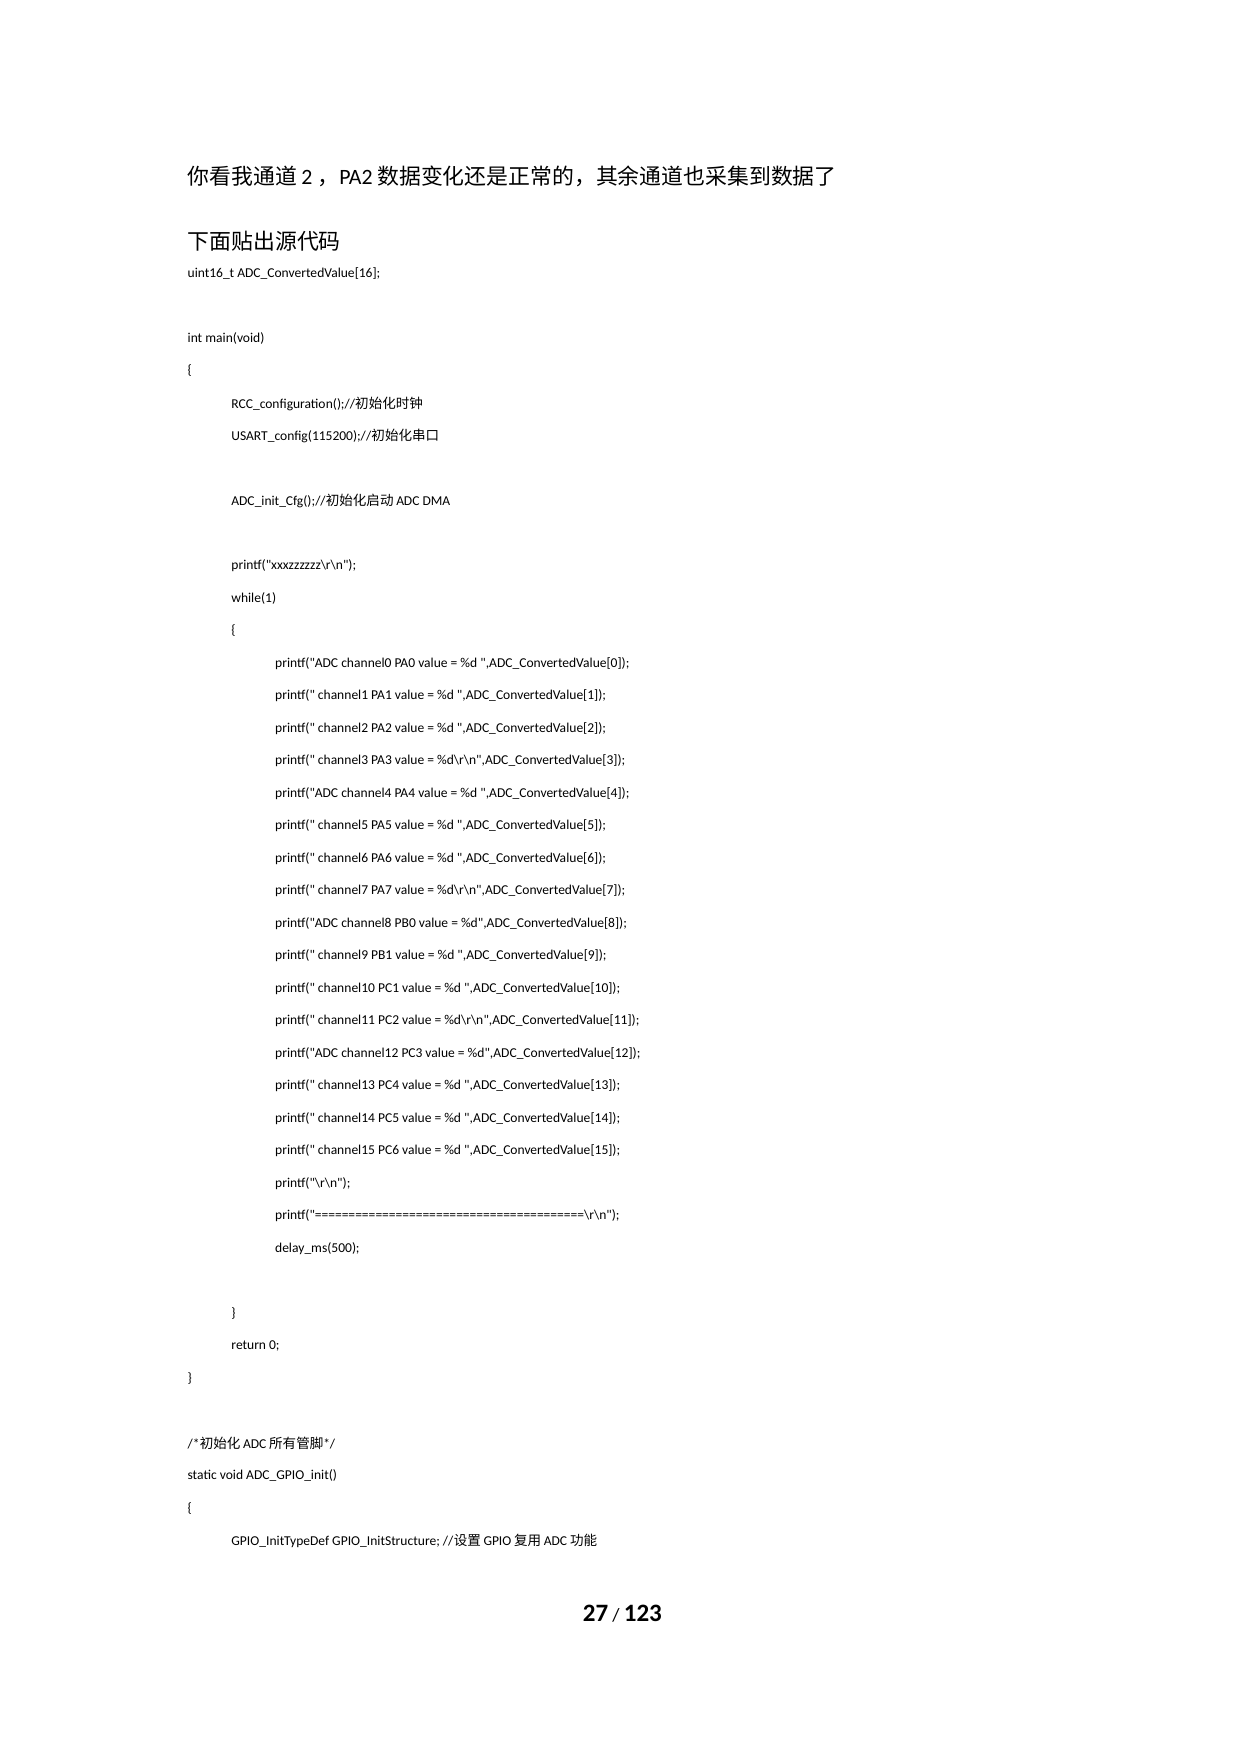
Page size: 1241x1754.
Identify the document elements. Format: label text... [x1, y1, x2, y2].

text printf("ADC channel8 PB0 value = %d",ADC_ConvertedValue[8]); [187, 906, 1053, 938]
text printf("ADC channel4 PA4 value = %d ",ADC_ConvertedValue[4]); [187, 776, 1053, 808]
text printf(" channel15 PC6 value = %d ",ADC_ConvertedValue[15]); [187, 1133, 1053, 1166]
text /*初始化ADC所有管脚*/ [187, 1426, 1053, 1458]
text printf("ADC channel0 PA0 value = %d ",ADC_ConvertedValue[0]); [187, 646, 1053, 678]
text printf("ADC channel12 PC3 value = %d",ADC_ConvertedValue[12]); [187, 1036, 1053, 1068]
text printf(" channel13 PC4 value = %d ",ADC_ConvertedValue[13]); [187, 1068, 1053, 1101]
text { [187, 613, 1053, 646]
text printf(" channel11 PC2 value = %d\r\n",ADC_ConvertedValue[11]); [187, 1003, 1053, 1036]
text printf(" channel10 PC1 value = %d ",ADC_ConvertedValue[10]); [187, 971, 1053, 1003]
text int main(void) [187, 321, 1053, 353]
text printf(" channel3 PA3 value = %d\r\n",ADC_ConvertedValue[3]); [187, 743, 1053, 776]
text delay_ms(500); [187, 1231, 1053, 1263]
text 下面贴出源代码 [187, 223, 1053, 256]
text printf(" channel2 PA2 value = %d ",ADC_ConvertedValue[2]); [187, 711, 1053, 743]
text } [187, 1361, 1053, 1393]
text printf(" channel14 PC5 value = %d ",ADC_ConvertedValue[14]); [187, 1101, 1053, 1133]
text static void ADC_GPIO_init() [187, 1458, 1053, 1491]
text printf("========================================\r\n"); [187, 1198, 1053, 1231]
text while(1) [187, 581, 1053, 613]
text GPIO_InitTypeDef GPIO_InitStructure; //设置GPIO复用ADC功能 [187, 1523, 1053, 1556]
text printf(" channel1 PA1 value = %d ",ADC_ConvertedValue[1]); [187, 678, 1053, 711]
text printf(" channel9 PB1 value = %d ",ADC_ConvertedValue[9]); [187, 938, 1053, 971]
text printf("\r\n"); [187, 1166, 1053, 1198]
text { [187, 353, 1053, 386]
text printf(" channel6 PA6 value = %d ",ADC_ConvertedValue[6]); [187, 841, 1053, 873]
text printf(" channel5 PA5 value = %d ",ADC_ConvertedValue[5]); [187, 808, 1053, 841]
text { [187, 1491, 1053, 1523]
text } [187, 1296, 1053, 1328]
text printf(" channel7 PA7 value = %d\r\n",ADC_ConvertedValue[7]); [187, 873, 1053, 906]
text printf("xxxzzzzzz\r\n"); [187, 548, 1053, 581]
text 你看我通道2 ，PA2数据变化还是正常的，其余通道也采集到数据了 [187, 158, 1053, 191]
text ADC_init_Cfg();//初始化启动ADC DMA [187, 483, 1053, 516]
text USART_config(115200);//初始化串口 [187, 418, 1053, 451]
text return 0; [187, 1328, 1053, 1361]
text RCC_configuration();//初始化时钟 [187, 386, 1053, 418]
text uint16_t ADC_ConvertedValue[16]; [187, 256, 1053, 288]
